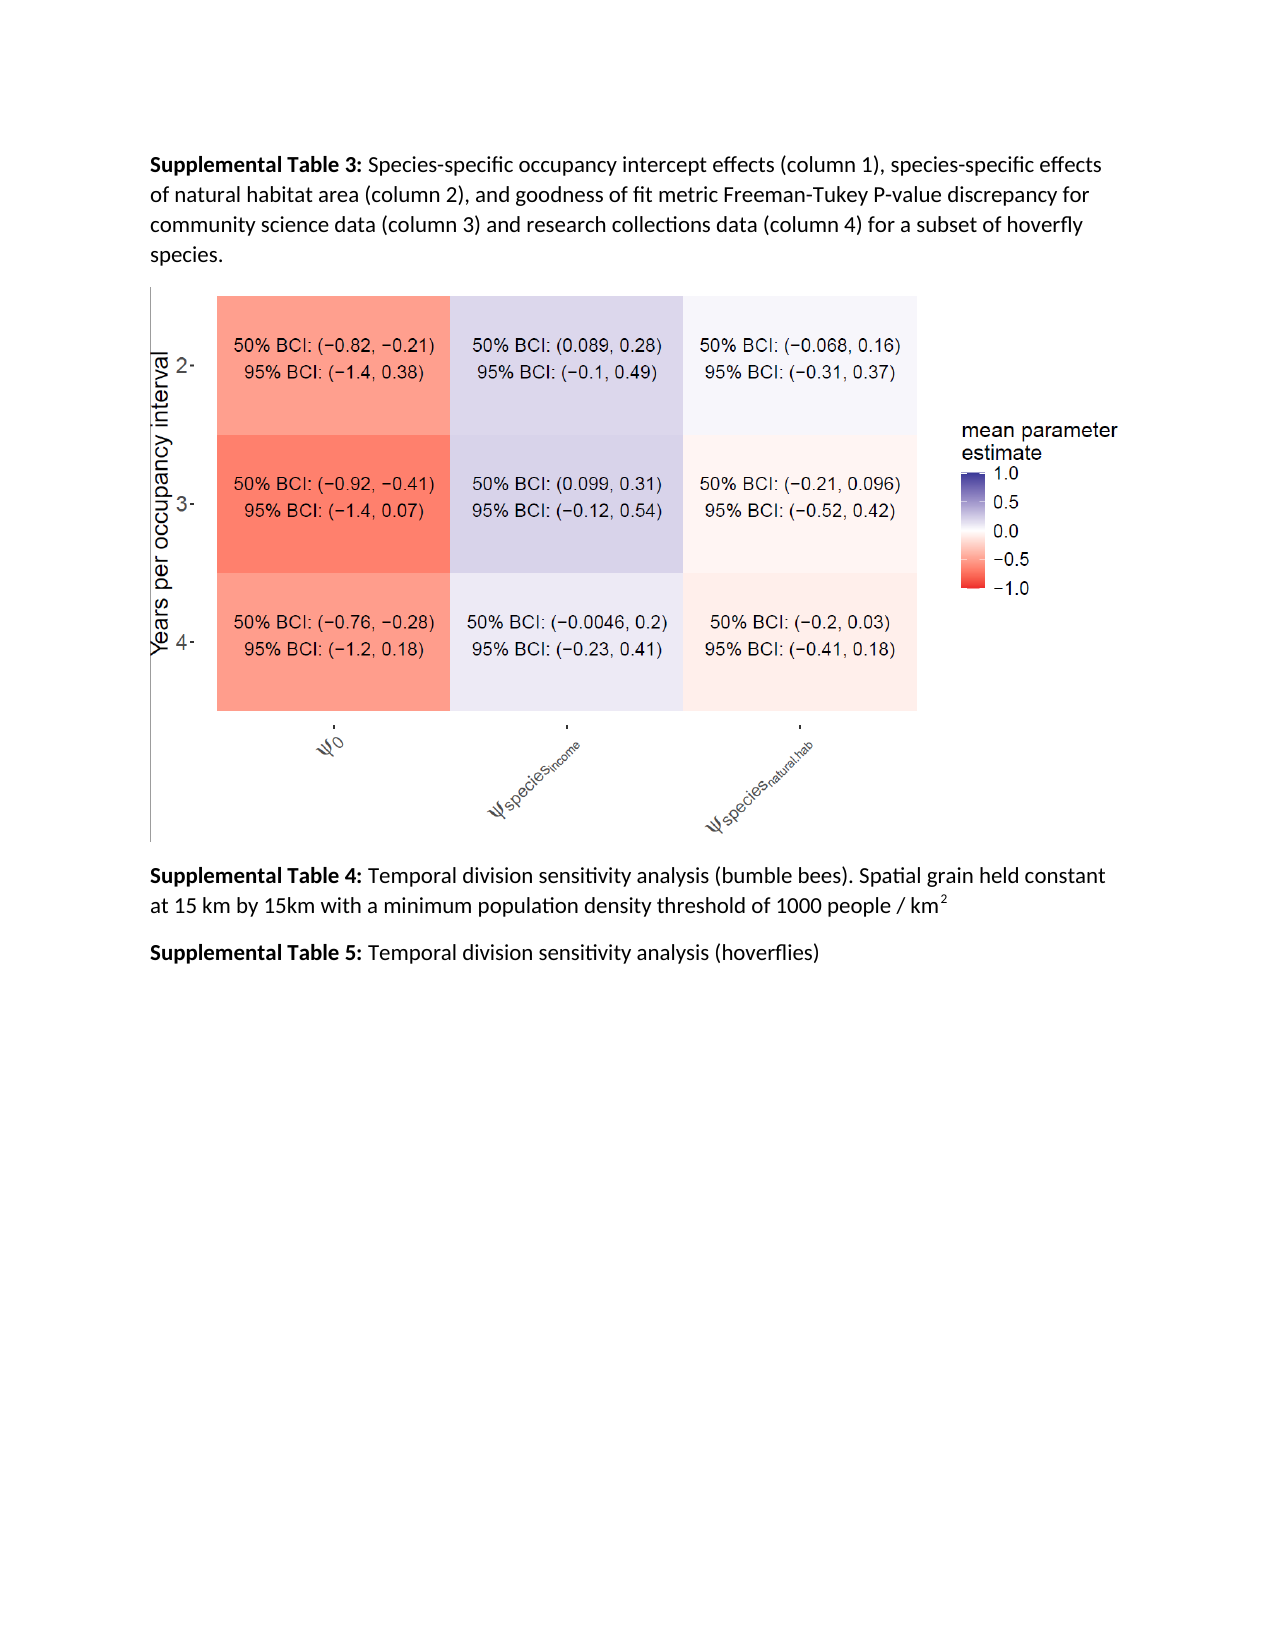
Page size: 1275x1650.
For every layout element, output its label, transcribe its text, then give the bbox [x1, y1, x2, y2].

text Supplemental Table 4: Temporal division sensitivity analysis (bumble bees). Spatial grain held constant at 15 km by 15km with a minimum population density threshold of 1000 people / km2 [150, 861, 1125, 919]
text Supplemental Table 5: Temporal division sensitivity analysis (hoverflies) [150, 938, 1125, 966]
picture [150, 287, 1125, 842]
text Supplemental Table 3: Species-specific occupancy intercept effects (column 1), species-specific effects of natural habitat area (column 2), and goodness of fit metric Freeman-Tukey P-value discrepancy for community science data (column 3) and research collections data (column 4) for a subset of hoverfly species. [150, 150, 1125, 269]
